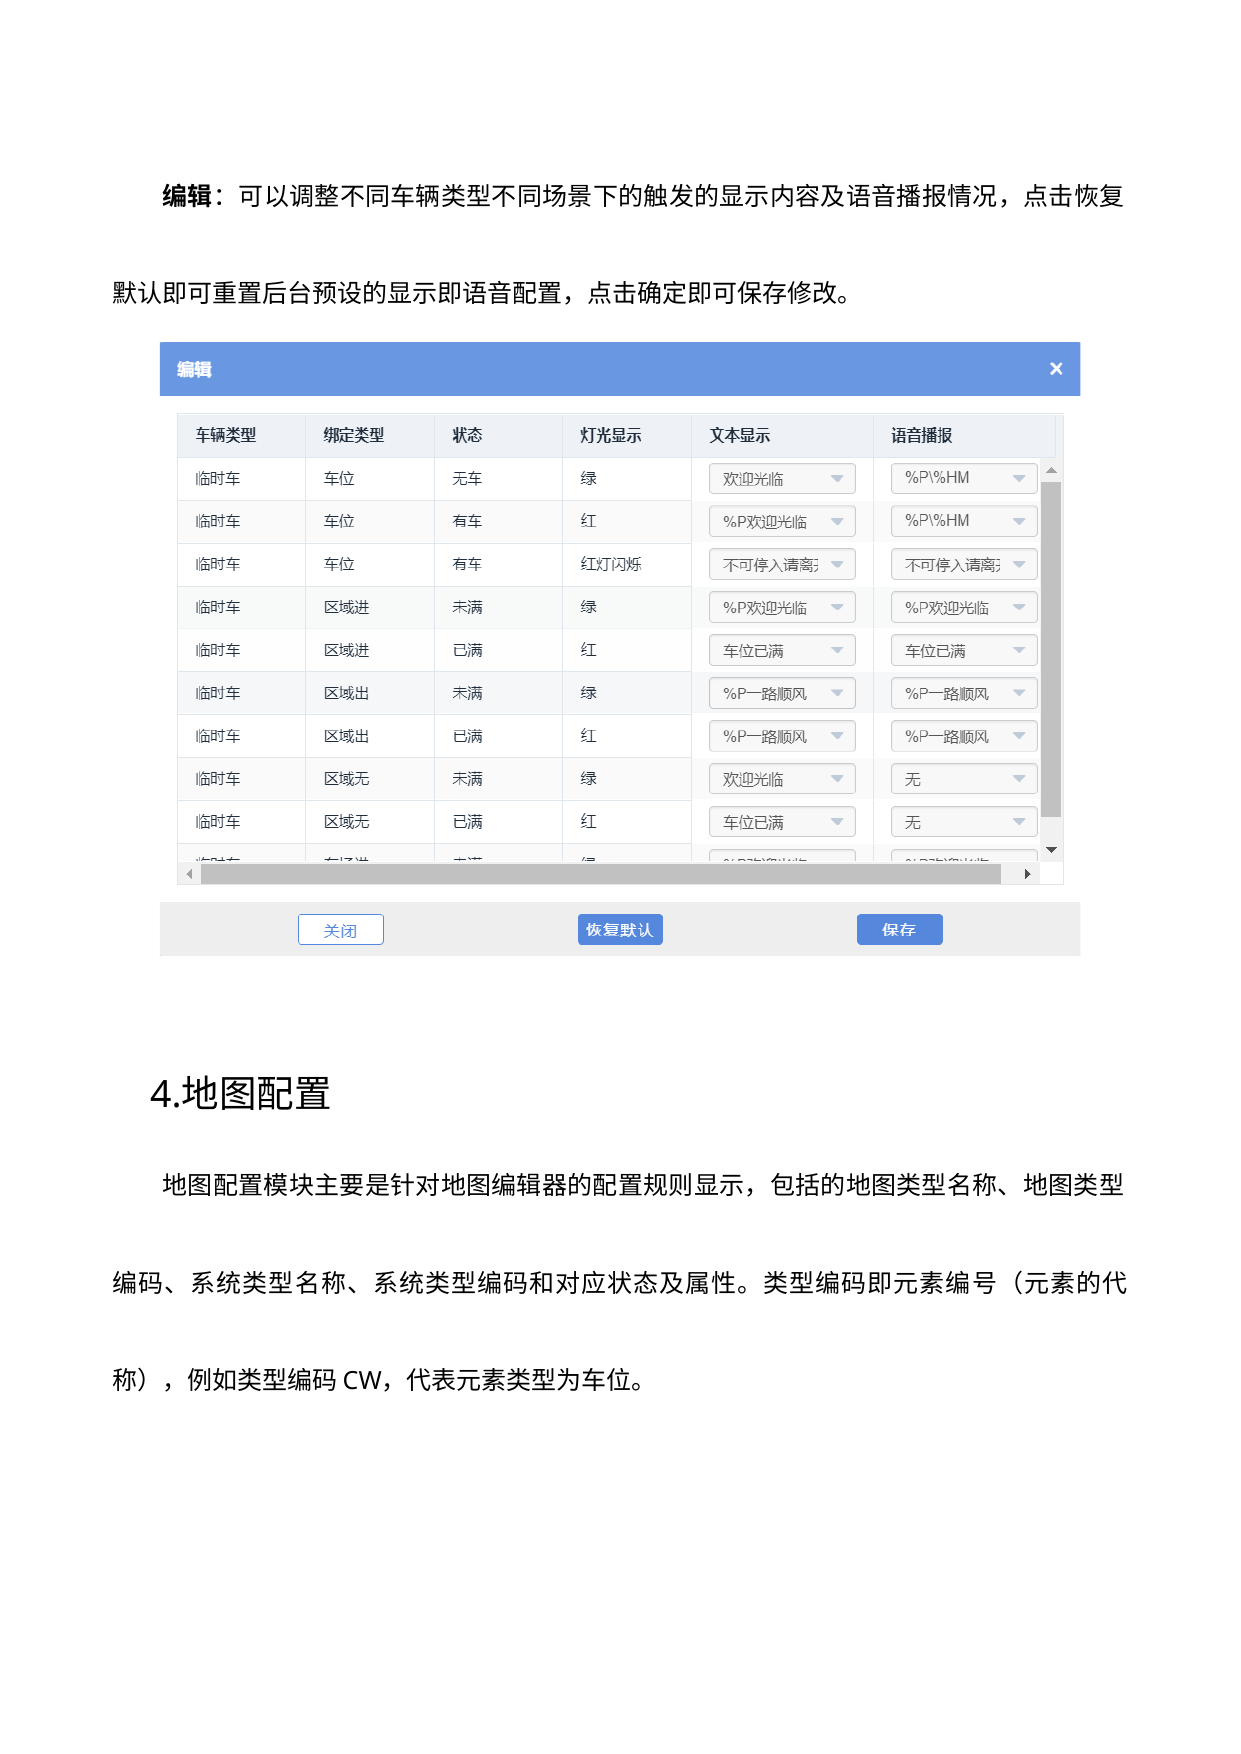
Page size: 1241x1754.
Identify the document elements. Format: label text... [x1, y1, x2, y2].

list 地图配置模块主要是针对地图编辑器的配置规则显示，包括的地图类型名称、地图类型编码、系统类型名称、系统类型编码和对应状态及属性。类型编码即元素编号（元素的代称），例如类型编码CW，代表元素类型为车位。 [112, 1151, 1128, 1411]
list 编辑：可以调整不同车辆类型不同场景下的触发的显示内容及语音播报情况，点击恢复默认即可重置后台预设的显示即语音配置，点击确定即可保存修改。 [112, 162, 1128, 324]
picture [159, 342, 1081, 956]
list 4.地图配置 [112, 1059, 1128, 1124]
